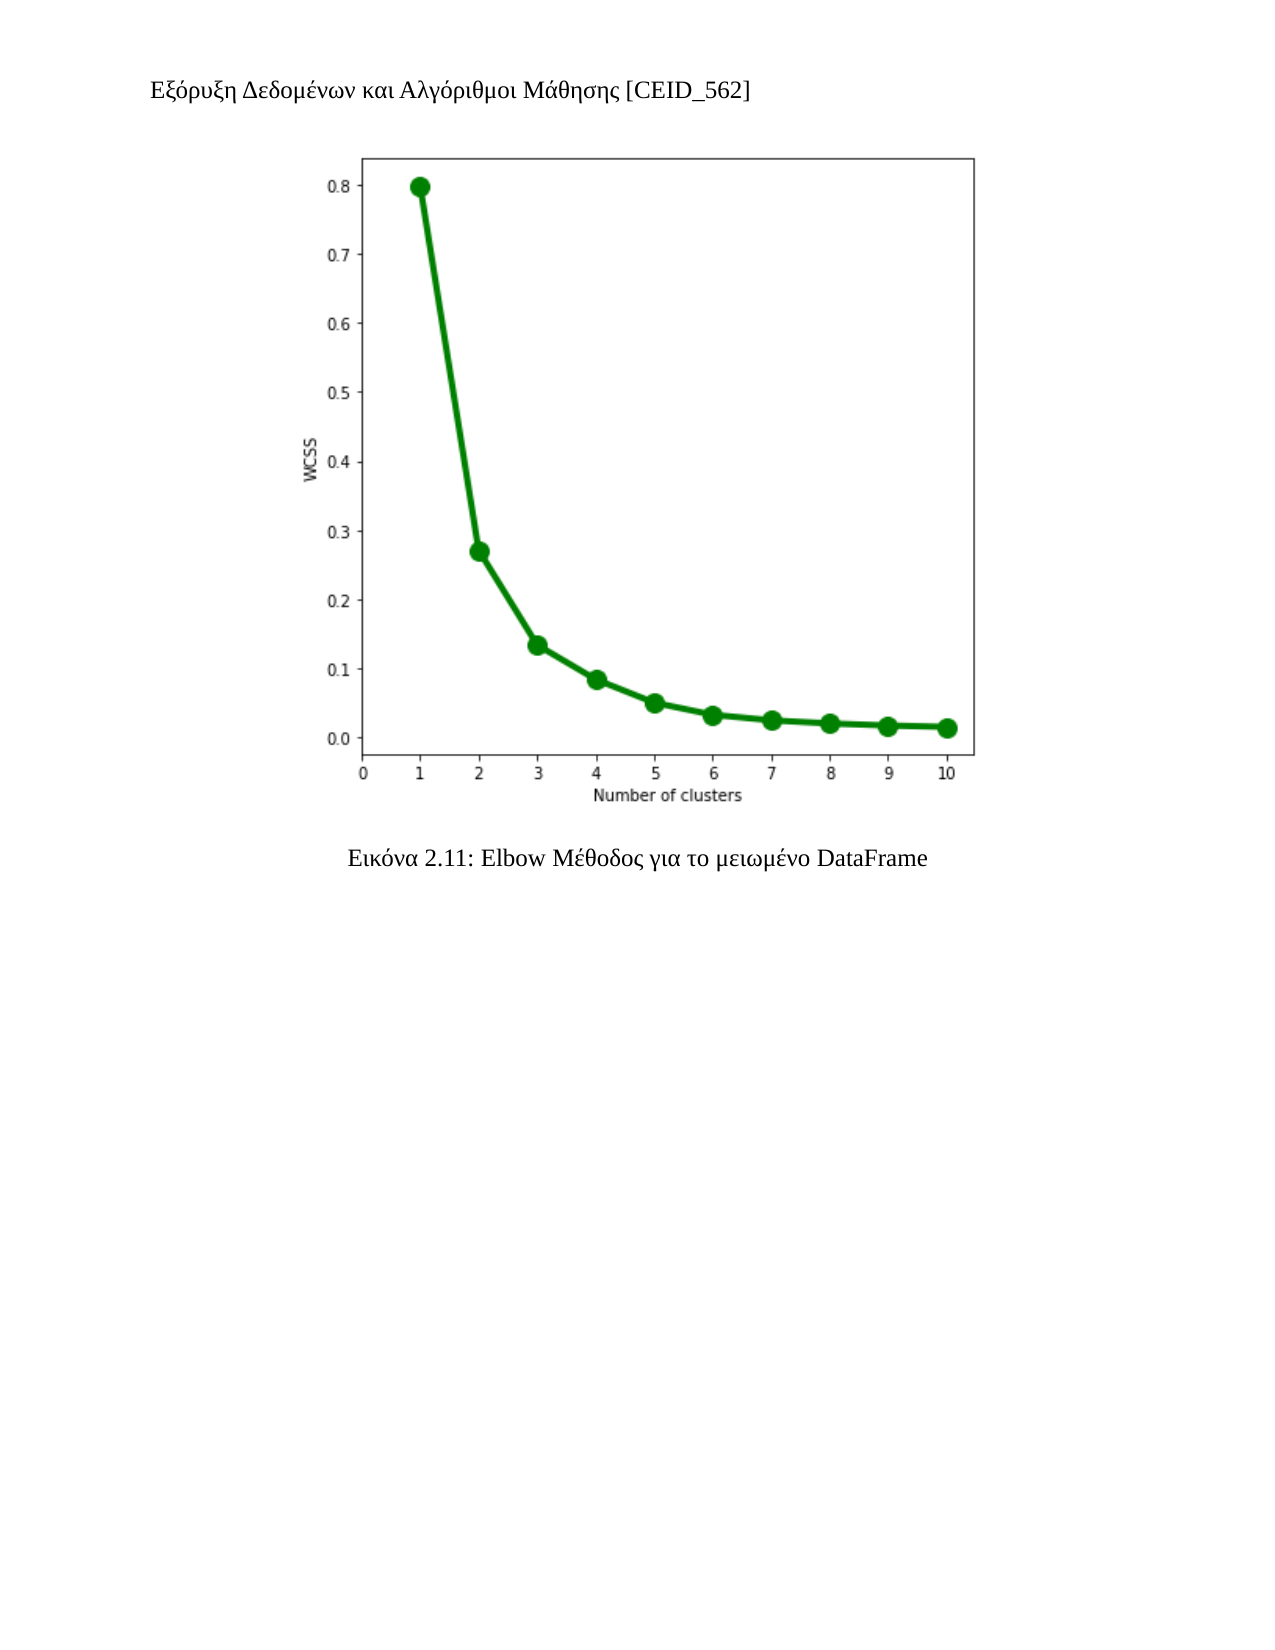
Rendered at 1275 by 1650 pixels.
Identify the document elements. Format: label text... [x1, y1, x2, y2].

text Εικόνα 2.11: Elbow Μέθοδος για το μειωμένο DataFrame [150, 843, 1125, 872]
picture [293, 150, 983, 814]
